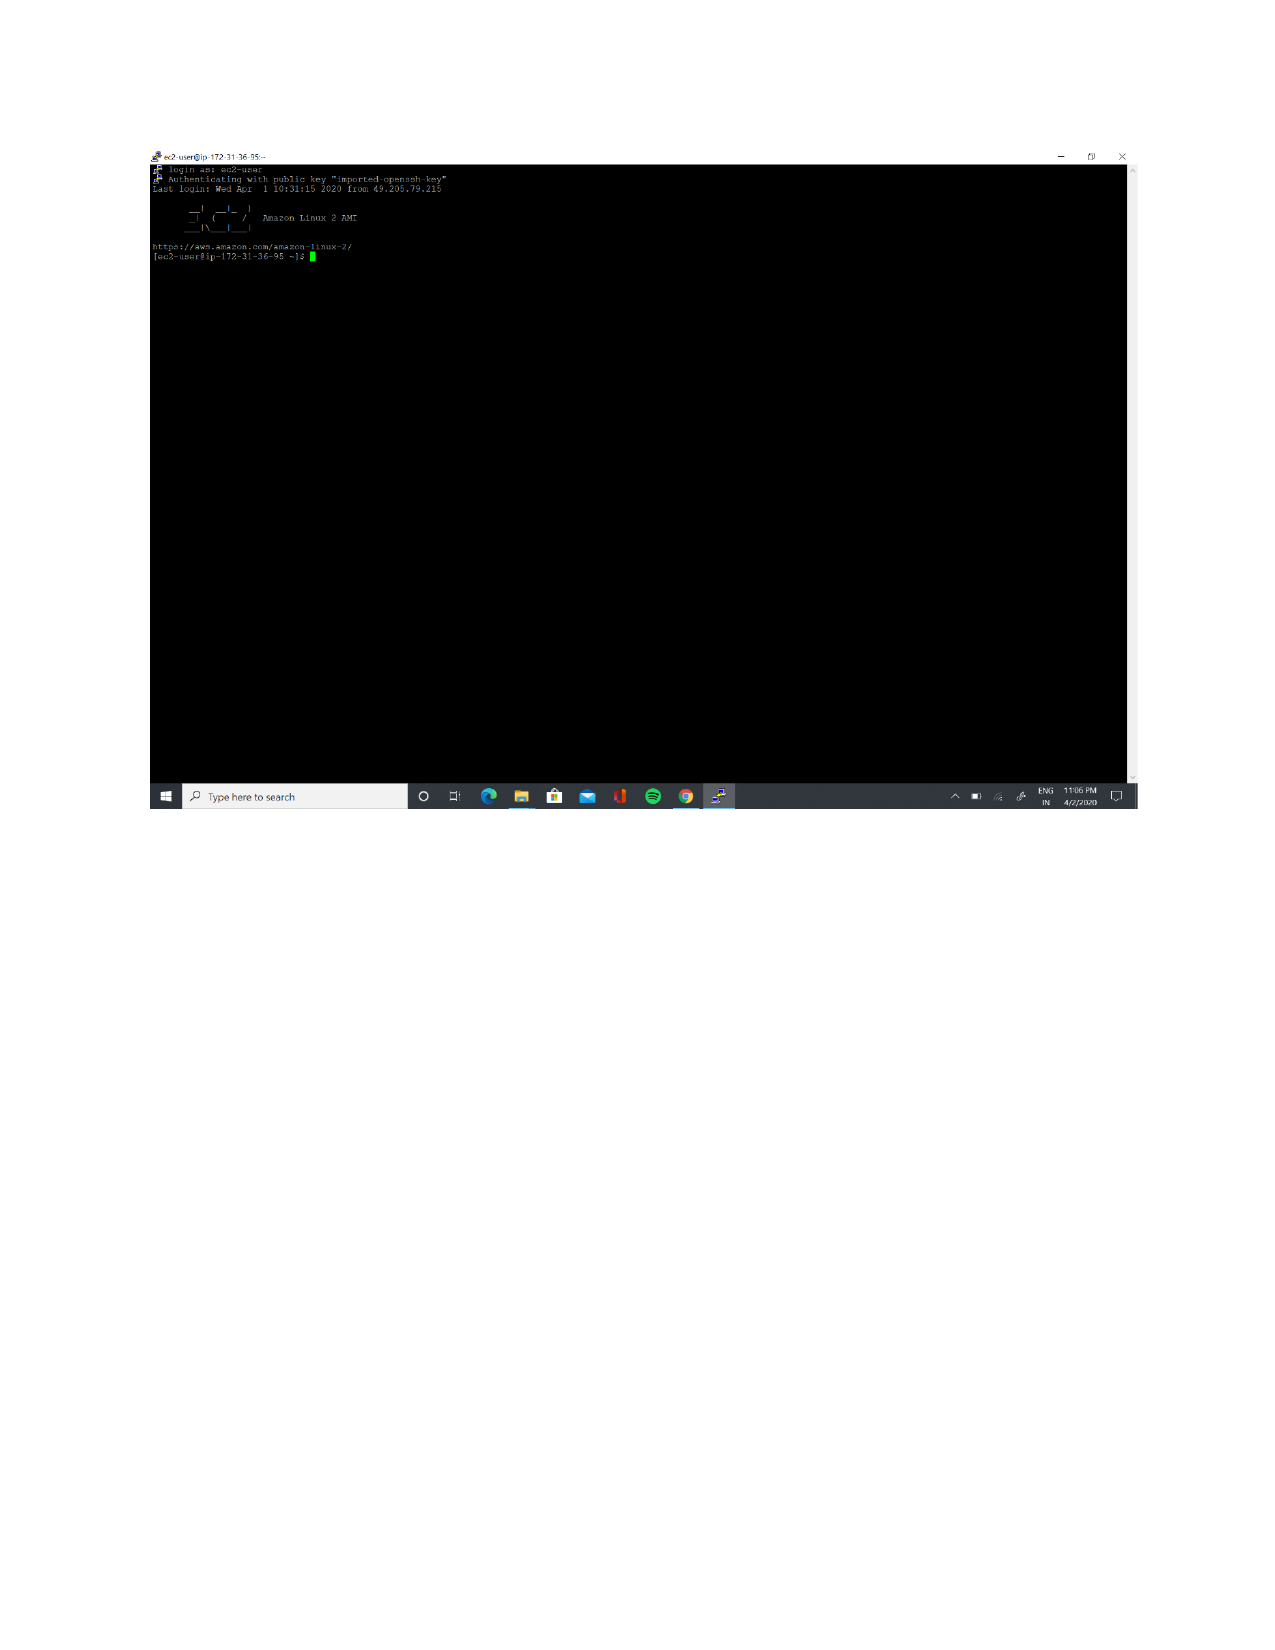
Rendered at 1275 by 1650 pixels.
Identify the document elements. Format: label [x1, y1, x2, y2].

picture [150, 150, 1138, 809]
